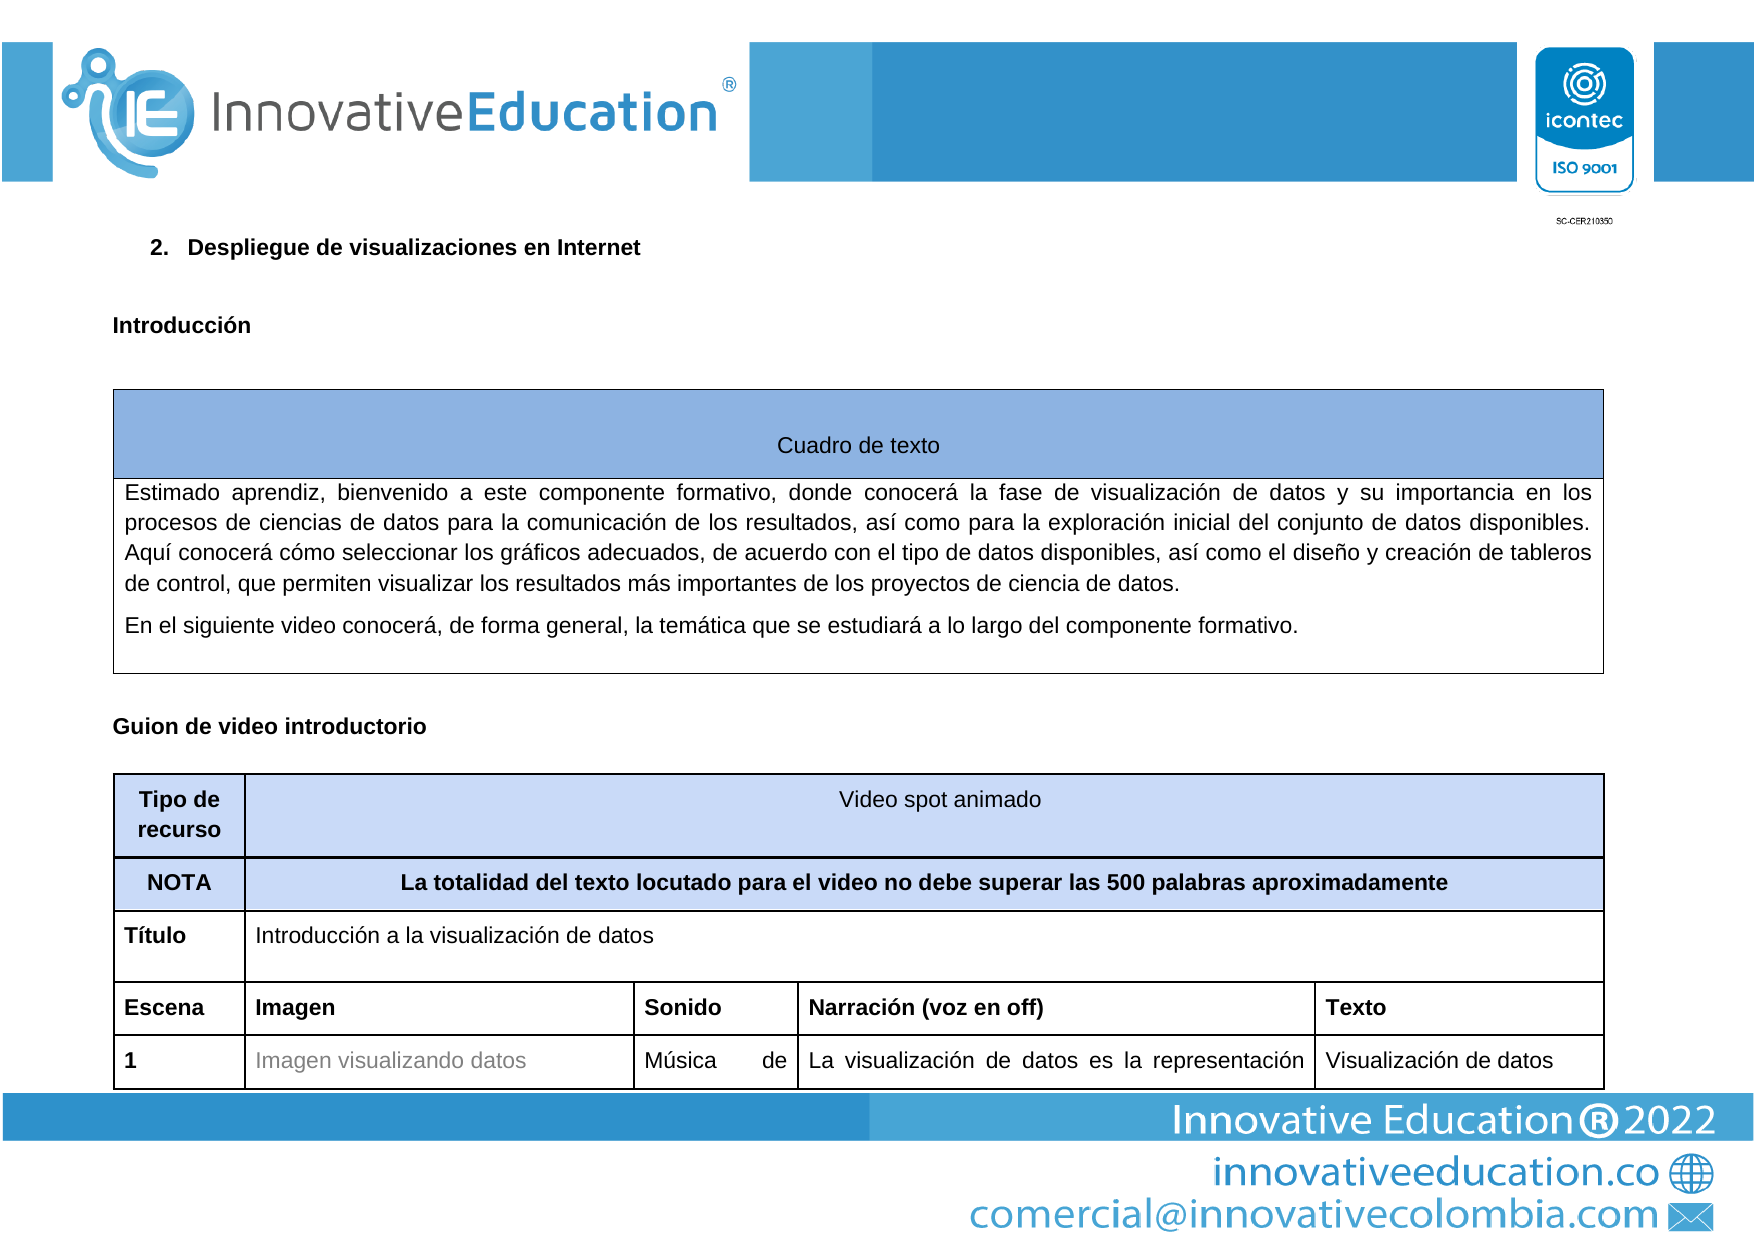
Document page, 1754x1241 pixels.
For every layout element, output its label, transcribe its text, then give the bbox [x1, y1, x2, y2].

picture [2, 29, 1517, 195]
table_cell Imagen [246, 983, 633, 1034]
table_cell 1 [115, 1036, 244, 1088]
table_cell La totalidad del texto locutado para el video no debe superar las 500 palabras aproximadamente [246, 859, 1603, 909]
table_cell Texto [1316, 983, 1603, 1034]
picture [1654, 29, 1754, 195]
table_cell Visualización de datos Representación gráfica de la información [1316, 1036, 1603, 1088]
table_cell Título [115, 912, 244, 981]
table_cell Escena [115, 983, 244, 1034]
table_cell Imagen visualizando datos https://www.pexels.com/es-es/foto/ordenador-portatil-gris-y-negro-265087/ [246, 1036, 633, 1088]
table_header Cuadro de texto [114, 390, 1603, 478]
picture [1532, 45, 1637, 227]
table_header Video spot animado [246, 775, 1603, 856]
table_header Tipo de recurso [115, 775, 244, 856]
table_cell Música de fondo [635, 1036, 797, 1088]
picture [2, 1092, 1754, 1238]
table_cell Sonido [635, 983, 797, 1034]
table_cell NOTA [115, 859, 244, 909]
text Guion de video introductorio [112, 713, 1641, 739]
table_cell Introducción a la visualización de datos [246, 912, 1603, 981]
list Despliegue de visualizaciones en Internet [150, 234, 1641, 260]
text Introducción [112, 312, 1641, 338]
table_cell Narración (voz en off) [799, 983, 1314, 1034]
table_cell Estimado aprendiz, bienvenido a este componente formativo, donde conocerá la fase de visualización de datos y su importancia en los procesos de ciencias de datos para la comunicación de los resultados, así como para la exploración inicial del conjunto de datos disponibles. Aquí conocerá cómo seleccionar los gráficos adecuados, de acuerdo con el tipo de datos disponibles, así como el diseño y creación de tableros de control, que permiten visualizar los resultados más importantes de los proyectos de ciencia de datos. En el siguiente video conocerá, de forma general, la temática que se estudiará a lo largo del componente formativo. [114, 479, 1603, 673]
